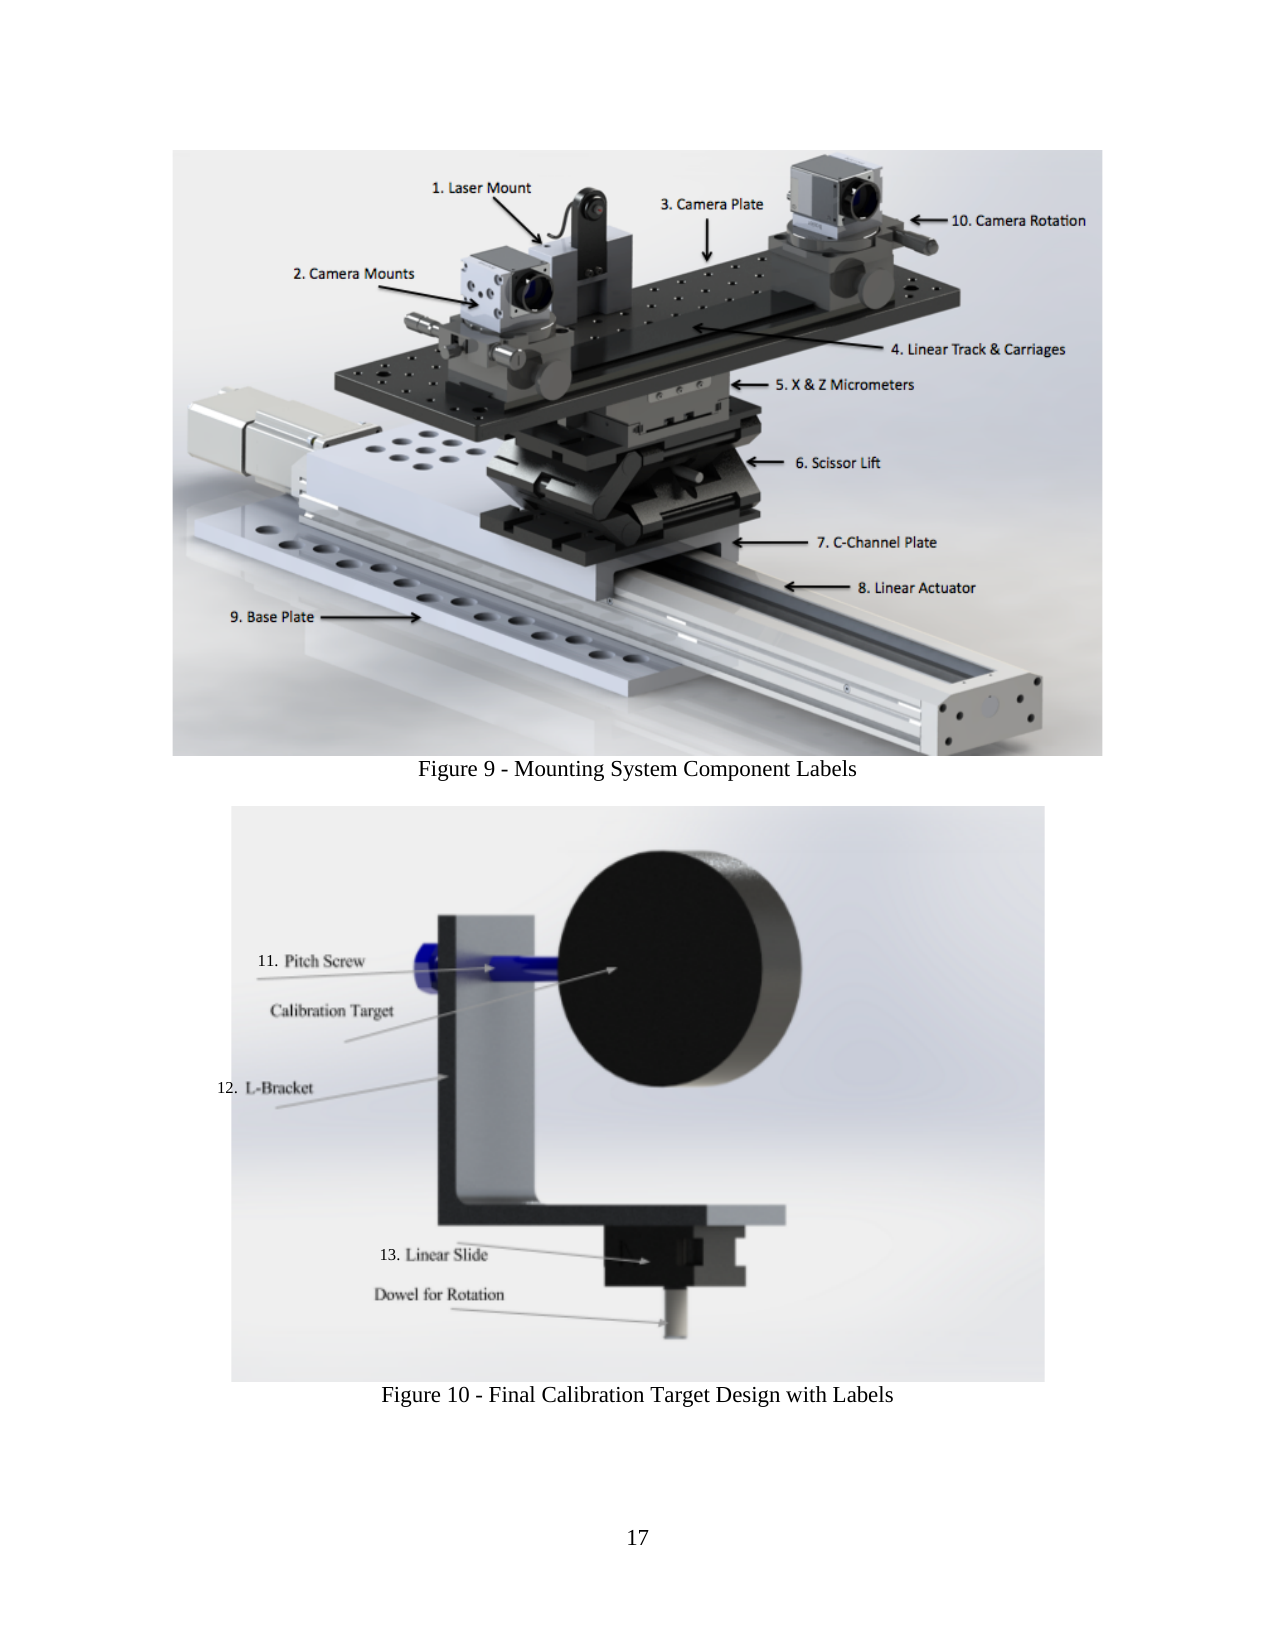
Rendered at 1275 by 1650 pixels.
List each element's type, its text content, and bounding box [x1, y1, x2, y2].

picture [172, 150, 1103, 756]
picture [230, 806, 1045, 1382]
text Figure 10 - Final Calibration Target Design with Labels [150, 1381, 1125, 1408]
text Figure 9 - Mounting System Component Labels [150, 755, 1125, 782]
